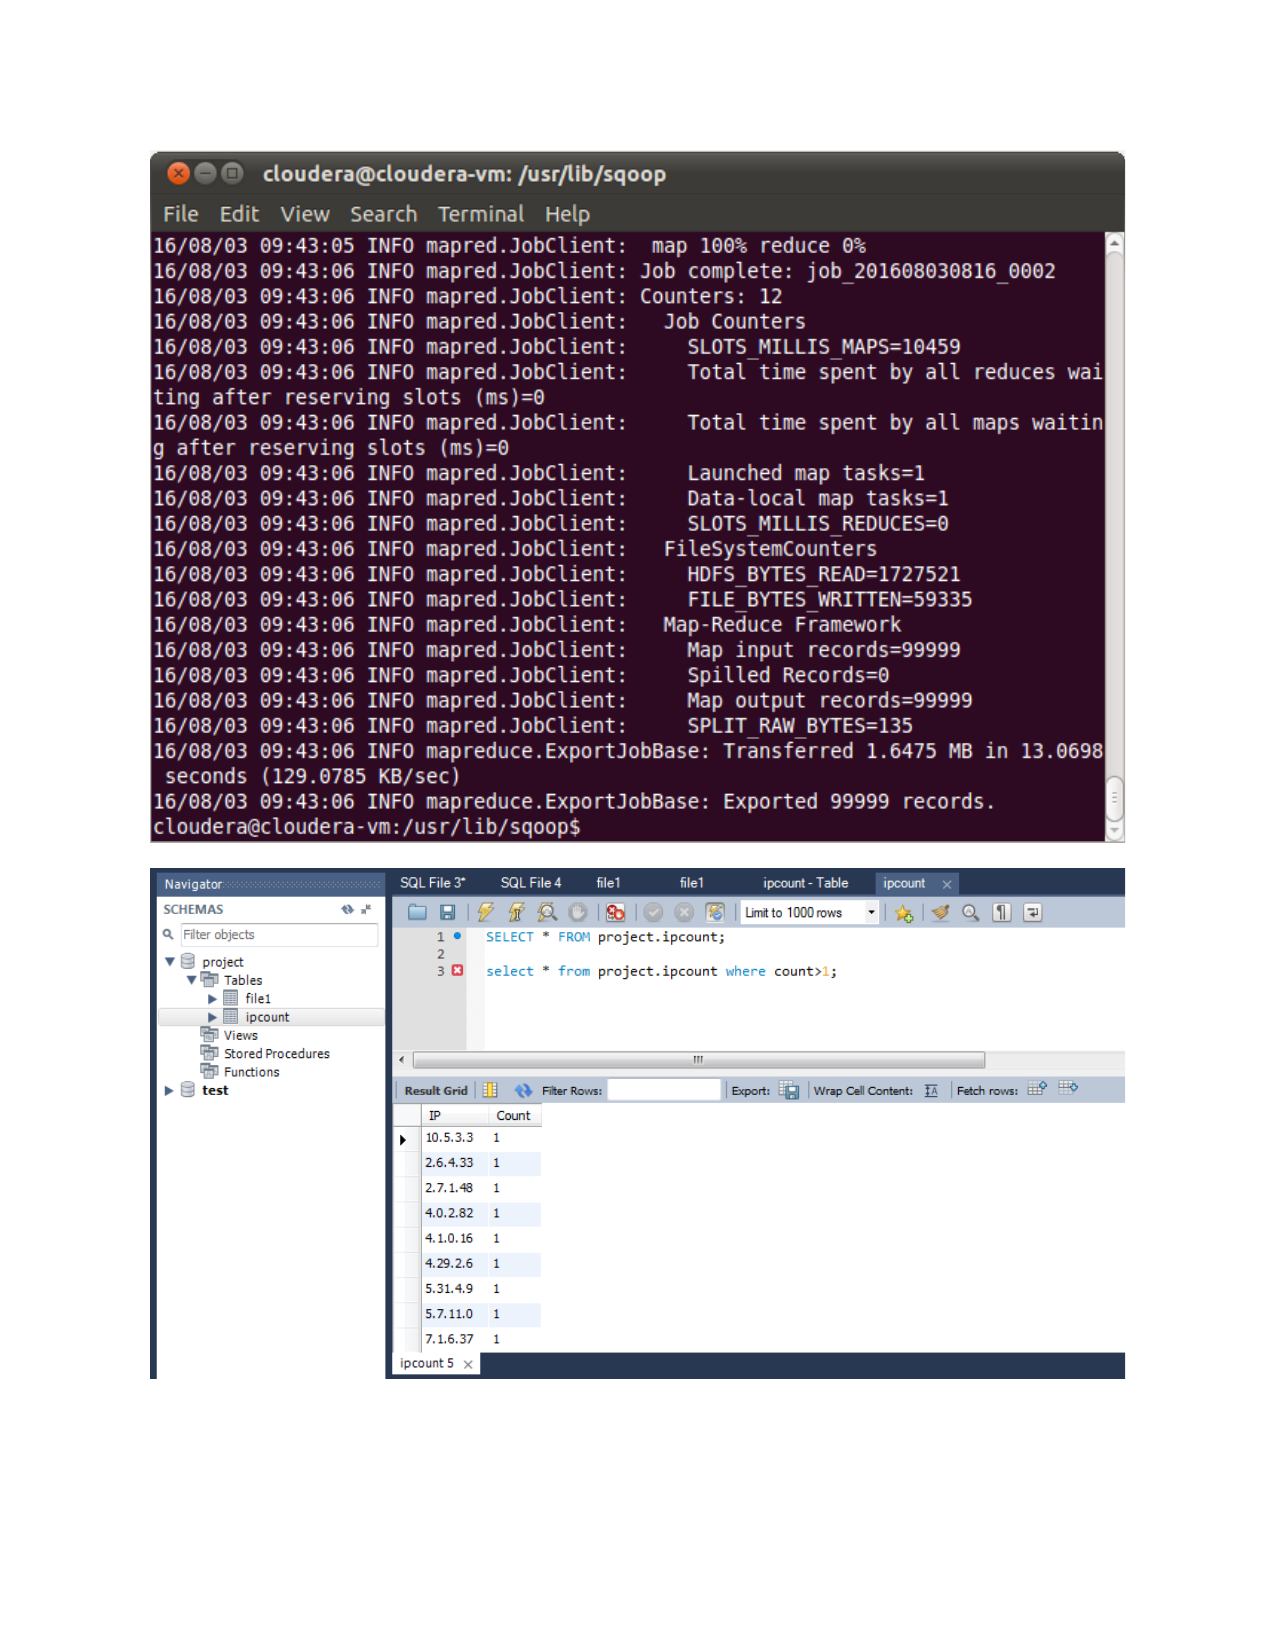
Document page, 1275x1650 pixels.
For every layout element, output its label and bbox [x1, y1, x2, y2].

picture [150, 868, 1125, 1379]
picture [150, 150, 1125, 843]
